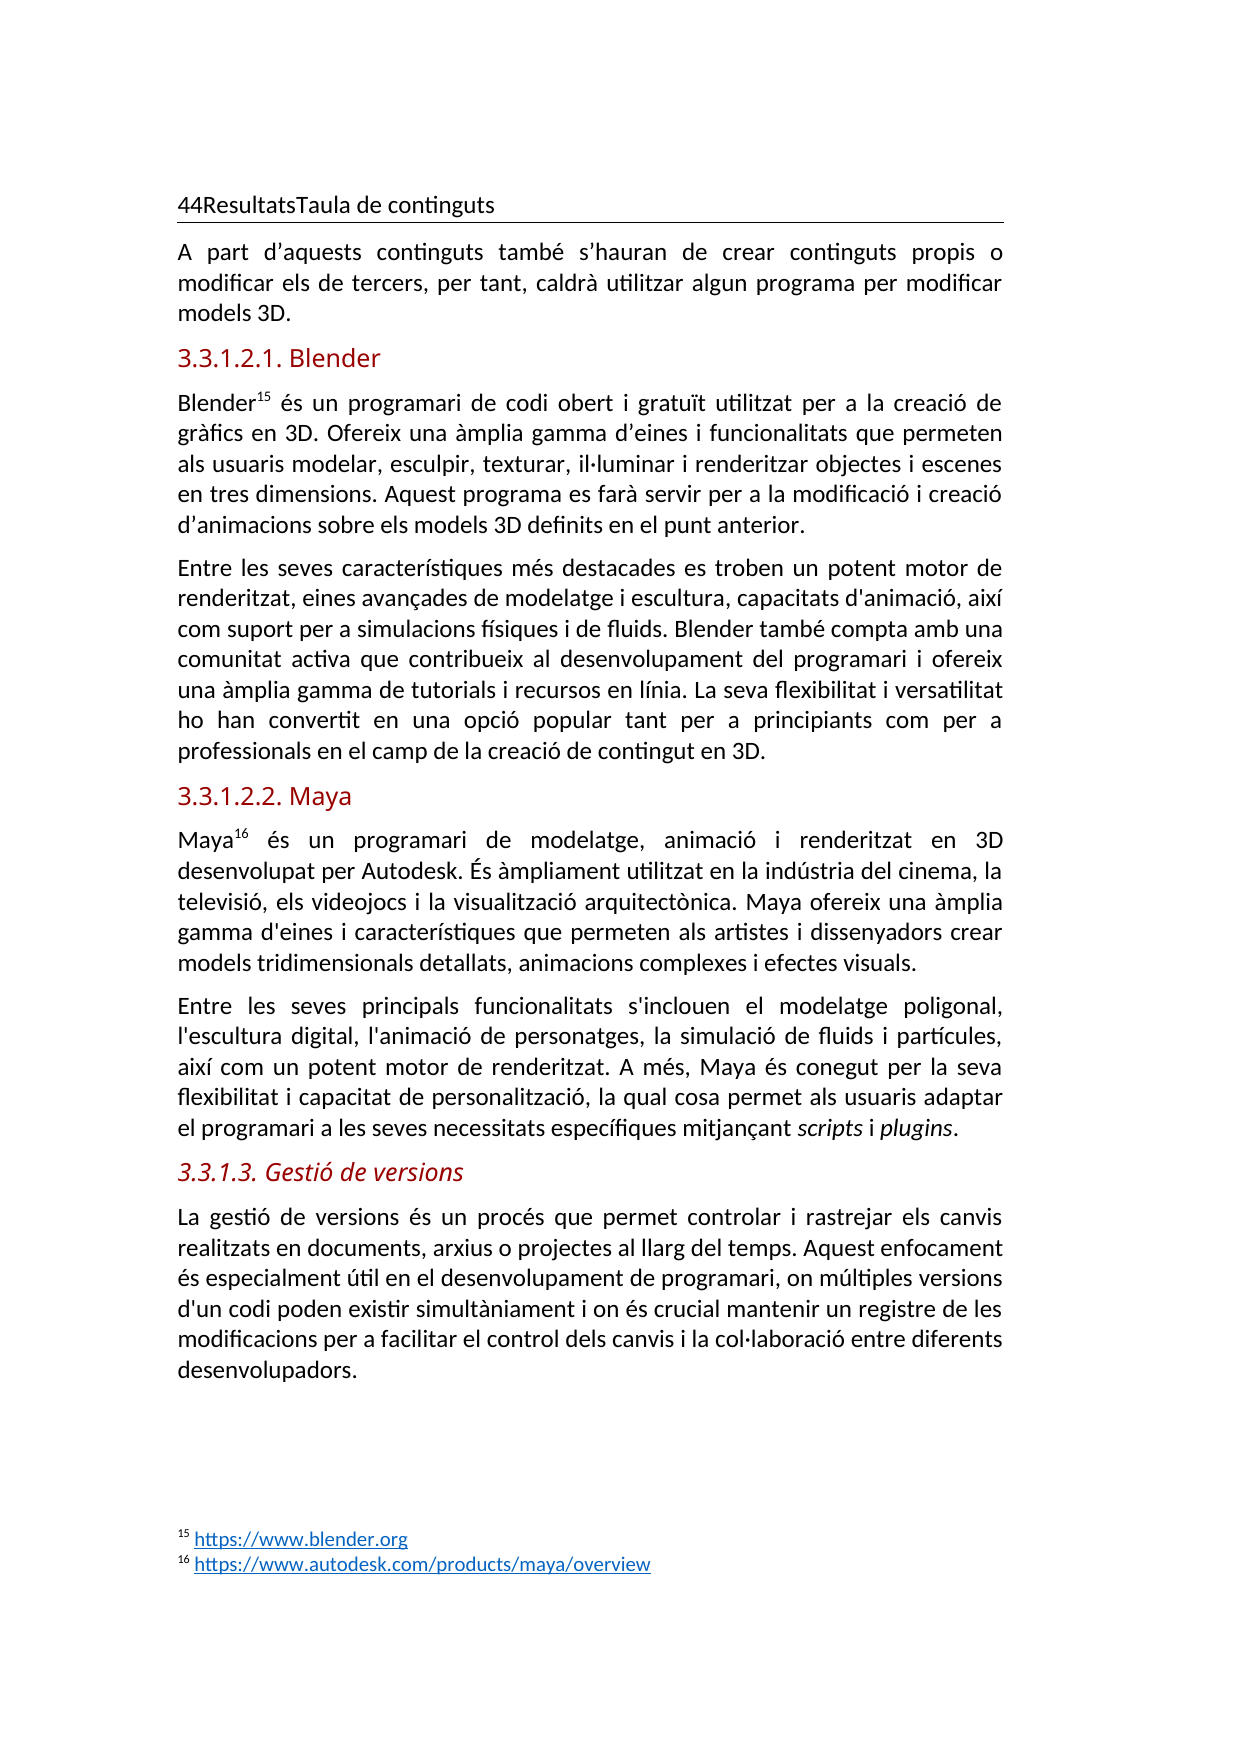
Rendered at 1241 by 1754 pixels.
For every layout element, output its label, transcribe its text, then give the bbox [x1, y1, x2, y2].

subtitle Maya [177, 778, 1004, 812]
text La gestió de versions és un procés que permet controlar i rastrejar els canvis realitzats en documents, arxius o projectes al llarg del temps. Aquest enfocament és especialment útil en el desenvolupament de programari, on múltiples versions d'un codi poden existir simultàniament i on és crucial mantenir un registre de les modificacions per a facilitar el control dels canvis i la col·laboració entre diferents desenvolupadors. [177, 1201, 1004, 1384]
subtitle Blender [177, 340, 1004, 374]
text A part d’aquests continguts també s’hauran de crear continguts propis o modificar els de tercers, per tant, caldrà utilitzar algun programa per modificar models 3D. [177, 236, 1004, 328]
text Maya és un programari de modelatge, animació i renderitzat en 3D desenvolupat per Autodesk. És àmpliament utilitzat en la indústria del cinema, la televisió, els videojocs i la visualització arquitectònica. Maya ofereix una àmplia gamma d'eines i característiques que permeten als artistes i dissenyadors crear models tridimensionals detallats, animacions complexes i efectes visuals. [177, 825, 1004, 977]
text Blender és un programari de codi obert i gratuït utilitzat per a la creació de gràfics en 3D. Ofereix una àmplia gamma d’eines i funcionalitats que permeten als usuaris modelar, esculpir, texturar, il·luminar i renderitzar objectes i escenes en tres dimensions. Aquest programa es farà servir per a la modificació i creació d’animacions sobre els models 3D definits en el punt anterior. [177, 387, 1004, 539]
text Entre les seves principals funcionalitats s'inclouen el modelatge poligonal, l'escultura digital, l'animació de personatges, la simulació de fluids i partícules, així com un potent motor de renderitzat. A més, Maya és conegut per la seva flexibilitat i capacitat de personalització, la qual cosa permet als usuaris adaptar el programari a les seves necessitats específiques mitjançant scripts i plugins. [177, 990, 1004, 1142]
subtitle Gestió de versions [177, 1155, 1004, 1189]
text Entre les seves característiques més destacades es troben un potent motor de renderitzat, eines avançades de modelatge i escultura, capacitats d'animació, així com suport per a simulacions físiques i de fluids. Blender també compta amb una comunitat activa que contribueix al desenvolupament del programari i ofereix una àmplia gamma de tutorials i recursos en línia. La seva flexibilitat i versatilitat ho han convertit en una opció popular tant per a principiants com per a professionals en el camp de la creació de contingut en 3D. [177, 552, 1004, 766]
